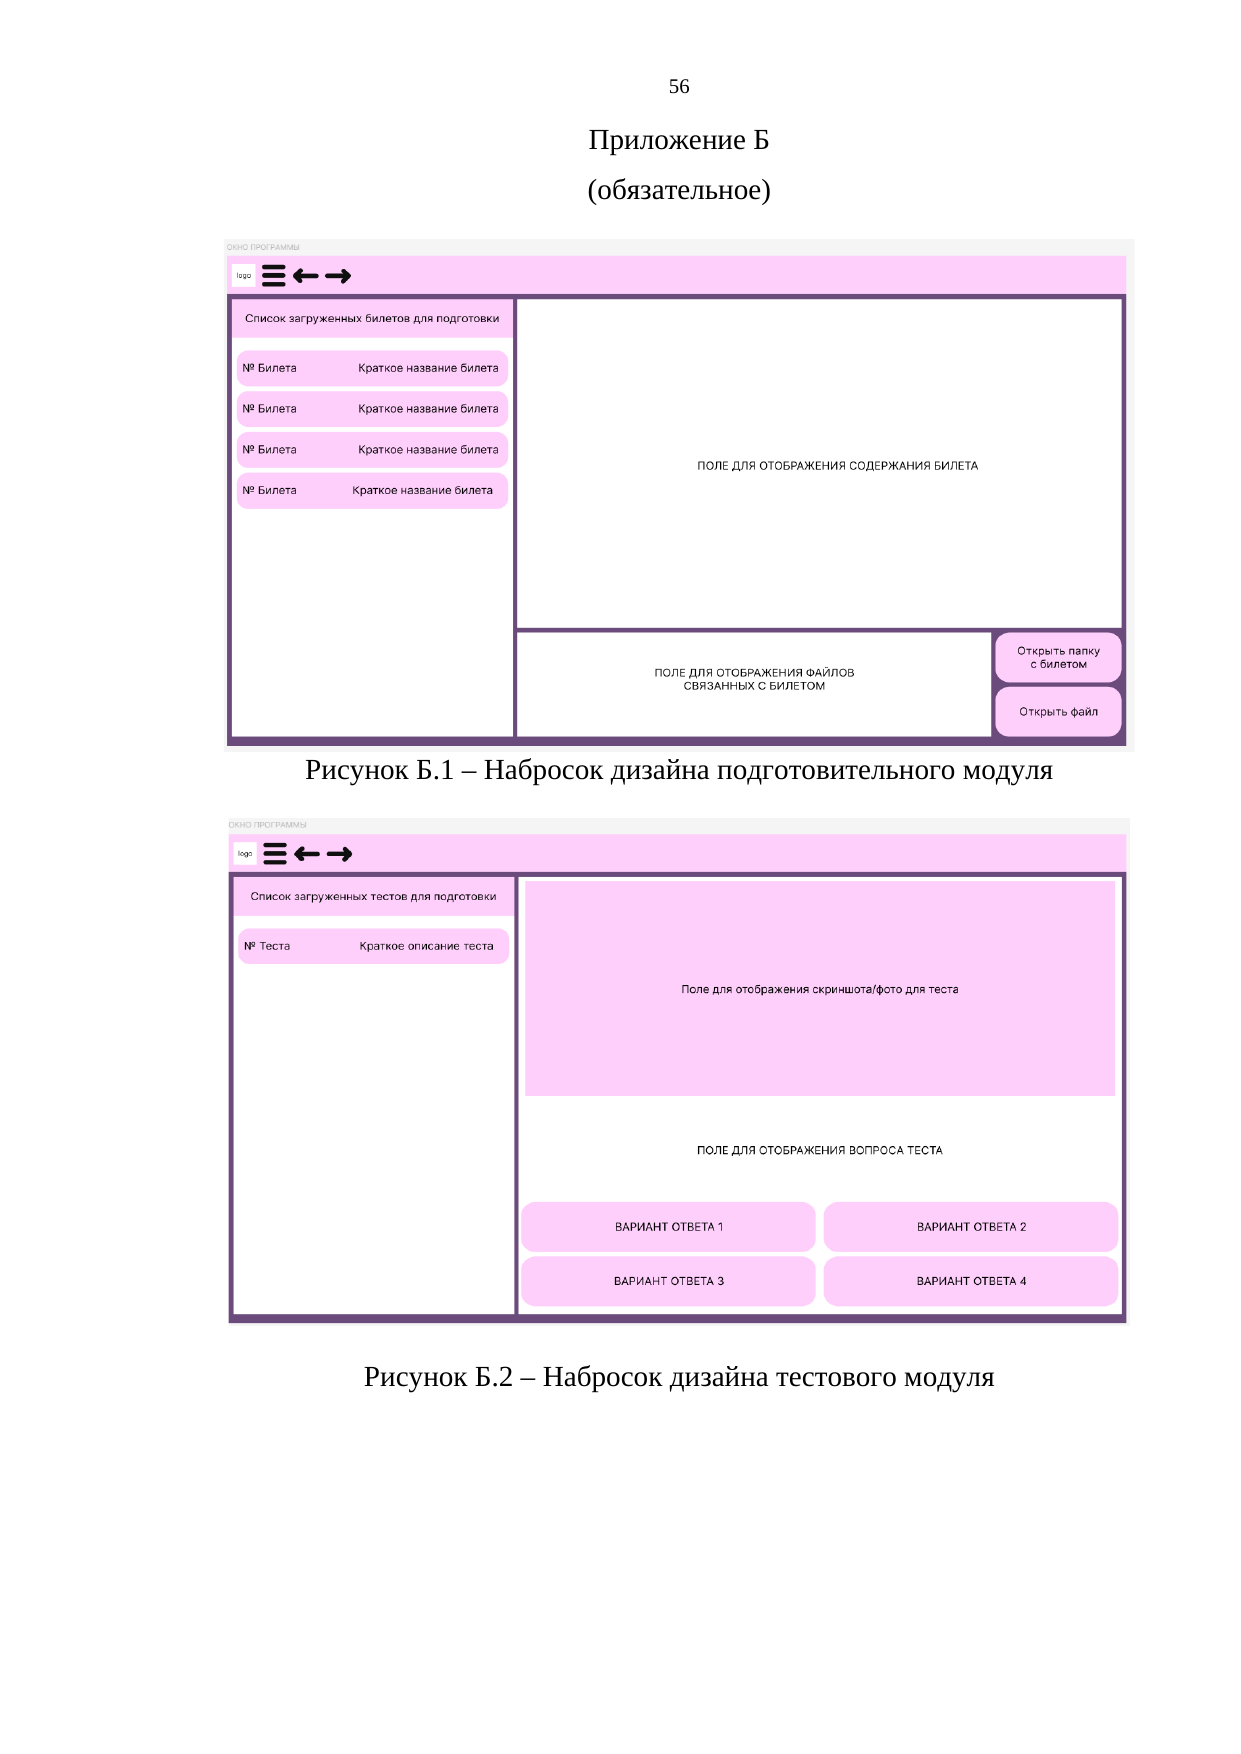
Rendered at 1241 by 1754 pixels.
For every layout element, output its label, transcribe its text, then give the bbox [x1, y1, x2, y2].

text Рисунок Б.1 – Набросок дизайна подготовительного модуля [177, 752, 1181, 785]
text Рисунок Б.2 – Набросок дизайна тестового модуля [177, 1359, 1181, 1393]
picture [228, 818, 1130, 1326]
subtitle Приложение Б [177, 122, 1181, 156]
text (обязательное) [177, 172, 1181, 206]
picture [223, 239, 1135, 752]
